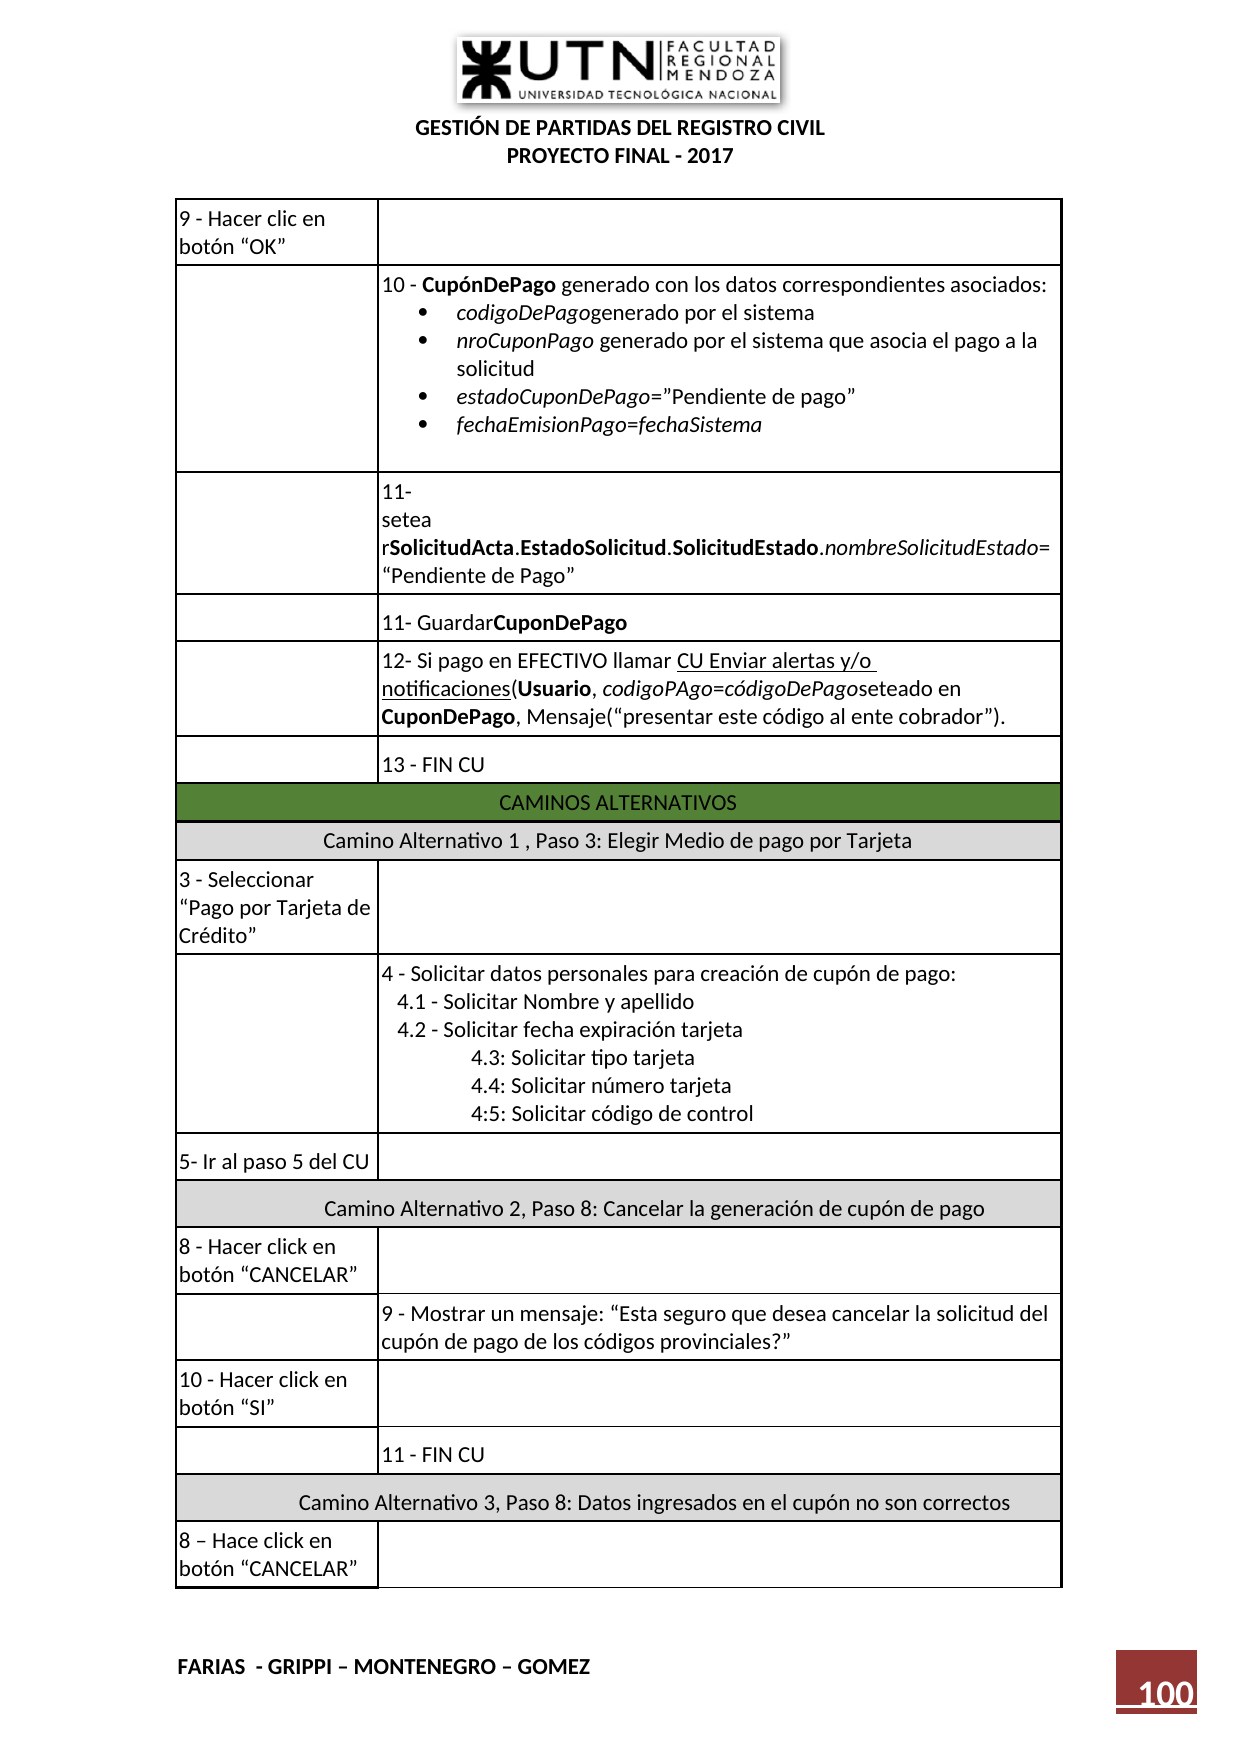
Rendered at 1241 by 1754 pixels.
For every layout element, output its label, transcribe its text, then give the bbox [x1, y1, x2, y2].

picture [449, 29, 791, 114]
table_cell 13 - FIN CU [379, 737, 1060, 782]
table_cell [177, 737, 377, 782]
table_cell [379, 1361, 1060, 1426]
table_cell 11 - FIN CU [379, 1427, 1060, 1473]
table_cell 5- Ir al paso 5 del CU [177, 1134, 377, 1179]
table_cell [379, 861, 1060, 953]
table_cell 10 - CupónDePago generado con los datos correspondientes asociados: codigoDePagogenerado por el sistema nroCuponPago generado por el sistema que asocia el pago a la solicitud estadoCuponDePago=”Pendiente de pago” fechaEmisionPago=fechaSistema [379, 266, 1060, 471]
table_cell [177, 955, 377, 1132]
table_cell 10 - Hacer click en botón “SI” [177, 1361, 377, 1426]
table_cell 12- Si pago en EFECTIVO llamar CU Enviar alertas y/o notificaciones(Usuario, codigoPAgo=códigoDePagoseteado en CuponDePago, Mensaje(“presentar este código al ente cobrador”). [379, 642, 1060, 735]
table_cell [177, 266, 377, 471]
table_cell [177, 1428, 377, 1473]
table_cell CAMINOS ALTERNATIVOS [177, 784, 1060, 820]
table_cell [379, 1522, 1060, 1586]
table_cell 3 - Seleccionar “Pago por Tarjeta de Crédito” [177, 861, 377, 953]
table_cell 11- GuardarCuponDePago [379, 595, 1060, 640]
table_cell [379, 200, 1060, 264]
table_cell 8 - Hacer click en botón “CANCELAR” [177, 1228, 377, 1293]
table_cell [177, 642, 377, 735]
table_cell 4 - Solicitar datos personales para creación de cupón de pago: 4.1 - Solicitar Nombre y apellido 4.2 - Solicitar fecha expiración tarjeta 4.3: Solicitar tipo tarjeta 4.4: Solicitar número tarjeta 4:5: Solicitar código de control [379, 955, 1060, 1132]
table_cell [379, 1228, 1060, 1293]
table_cell 11- setearSolicitudActa.EstadoSolicitud.SolicitudEstado.nombreSolicitudEstado=“Pendiente de Pago” [379, 473, 1060, 593]
table_cell Camino Alternativo 3, Paso 8: Datos ingresados en el cupón no son correctos [177, 1475, 1060, 1520]
table_cell [177, 473, 377, 593]
table_cell Camino Alternativo 2, Paso 8: Cancelar la generación de cupón de pago [177, 1181, 1060, 1226]
table_cell [177, 1295, 377, 1359]
table_cell 9 - Hacer clic en botón “OK” [177, 200, 377, 264]
table_cell Camino Alternativo 1 , Paso 3: Elegir Medio de pago por Tarjeta [177, 823, 1060, 859]
table_cell 9 - Mostrar un mensaje: “Esta seguro que desea cancelar la solicitud del cupón de pago de los códigos provinciales?” [379, 1294, 1060, 1359]
table_cell [379, 1134, 1060, 1179]
table_cell [177, 595, 377, 640]
table_cell 8 – Hace click en botón “CANCELAR” [177, 1522, 377, 1586]
